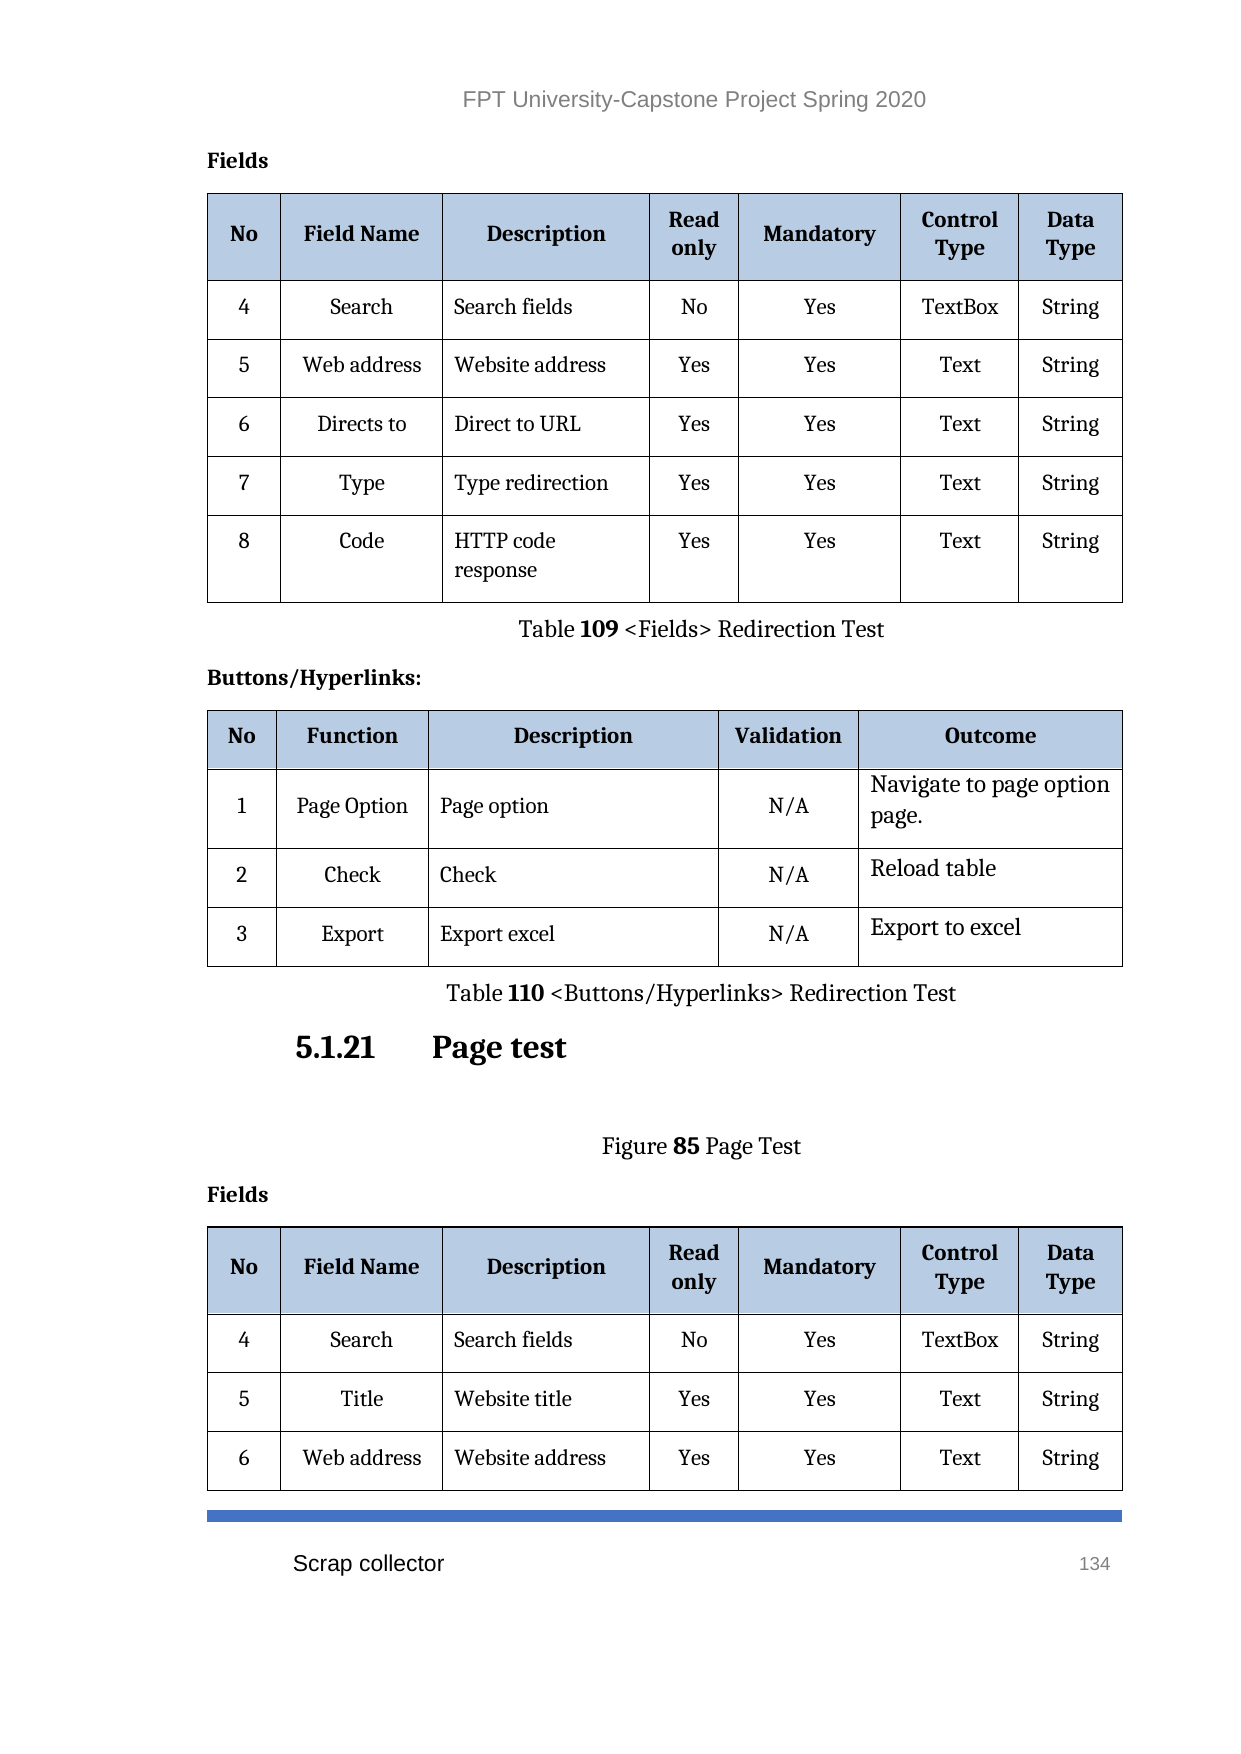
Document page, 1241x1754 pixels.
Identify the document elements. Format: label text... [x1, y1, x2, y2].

text Fields [207, 1181, 1122, 1208]
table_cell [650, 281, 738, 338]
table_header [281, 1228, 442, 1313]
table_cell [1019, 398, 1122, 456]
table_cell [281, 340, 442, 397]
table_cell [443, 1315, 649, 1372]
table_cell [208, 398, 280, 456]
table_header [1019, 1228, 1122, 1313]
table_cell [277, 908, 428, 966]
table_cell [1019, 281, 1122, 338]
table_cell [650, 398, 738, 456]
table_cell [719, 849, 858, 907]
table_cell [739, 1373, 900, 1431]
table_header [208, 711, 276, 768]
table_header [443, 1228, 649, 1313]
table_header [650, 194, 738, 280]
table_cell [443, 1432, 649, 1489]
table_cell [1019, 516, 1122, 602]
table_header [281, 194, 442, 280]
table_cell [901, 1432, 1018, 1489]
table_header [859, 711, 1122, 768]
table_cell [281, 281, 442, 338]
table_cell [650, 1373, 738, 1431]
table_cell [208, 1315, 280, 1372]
text Figure 85 Page Test [207, 1132, 1122, 1161]
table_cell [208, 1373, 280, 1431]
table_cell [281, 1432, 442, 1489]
text Table 110 <Buttons/Hyperlinks> Redirection Test [207, 979, 1122, 1008]
text Fields [207, 148, 1122, 174]
subtitle Page test [295, 1029, 1122, 1067]
text Table 109 <Fields> Redirection Test [207, 615, 1122, 644]
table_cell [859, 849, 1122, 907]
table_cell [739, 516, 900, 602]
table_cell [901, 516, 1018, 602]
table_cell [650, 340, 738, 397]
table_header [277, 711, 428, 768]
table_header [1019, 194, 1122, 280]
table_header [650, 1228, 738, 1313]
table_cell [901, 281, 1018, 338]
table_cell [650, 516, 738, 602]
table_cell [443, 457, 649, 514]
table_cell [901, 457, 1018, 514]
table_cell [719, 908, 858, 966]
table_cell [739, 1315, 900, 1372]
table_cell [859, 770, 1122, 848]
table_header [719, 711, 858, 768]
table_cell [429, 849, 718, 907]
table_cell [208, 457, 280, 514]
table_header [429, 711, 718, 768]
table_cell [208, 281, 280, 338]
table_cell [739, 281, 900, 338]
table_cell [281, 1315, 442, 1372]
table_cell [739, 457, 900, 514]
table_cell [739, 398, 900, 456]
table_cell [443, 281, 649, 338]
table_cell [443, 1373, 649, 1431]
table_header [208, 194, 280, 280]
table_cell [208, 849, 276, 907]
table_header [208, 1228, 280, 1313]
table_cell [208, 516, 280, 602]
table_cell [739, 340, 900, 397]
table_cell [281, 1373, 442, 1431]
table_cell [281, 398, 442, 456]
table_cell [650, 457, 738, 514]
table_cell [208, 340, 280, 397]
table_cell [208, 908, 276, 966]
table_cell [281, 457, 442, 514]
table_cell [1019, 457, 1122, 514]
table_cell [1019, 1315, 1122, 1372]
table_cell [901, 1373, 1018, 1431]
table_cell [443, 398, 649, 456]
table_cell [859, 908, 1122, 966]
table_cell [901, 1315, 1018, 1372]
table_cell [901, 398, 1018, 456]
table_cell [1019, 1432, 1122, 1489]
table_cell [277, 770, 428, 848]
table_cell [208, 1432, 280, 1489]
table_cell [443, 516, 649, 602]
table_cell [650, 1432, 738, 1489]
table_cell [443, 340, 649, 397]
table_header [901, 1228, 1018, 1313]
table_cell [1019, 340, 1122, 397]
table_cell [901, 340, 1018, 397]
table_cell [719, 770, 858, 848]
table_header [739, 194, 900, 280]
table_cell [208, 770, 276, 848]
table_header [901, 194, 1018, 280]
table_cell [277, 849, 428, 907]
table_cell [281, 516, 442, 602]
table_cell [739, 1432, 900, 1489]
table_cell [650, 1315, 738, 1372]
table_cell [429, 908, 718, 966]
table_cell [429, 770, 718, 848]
text Buttons/Hyperlinks: [207, 665, 1122, 691]
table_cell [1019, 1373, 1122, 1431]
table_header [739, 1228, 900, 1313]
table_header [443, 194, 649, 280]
